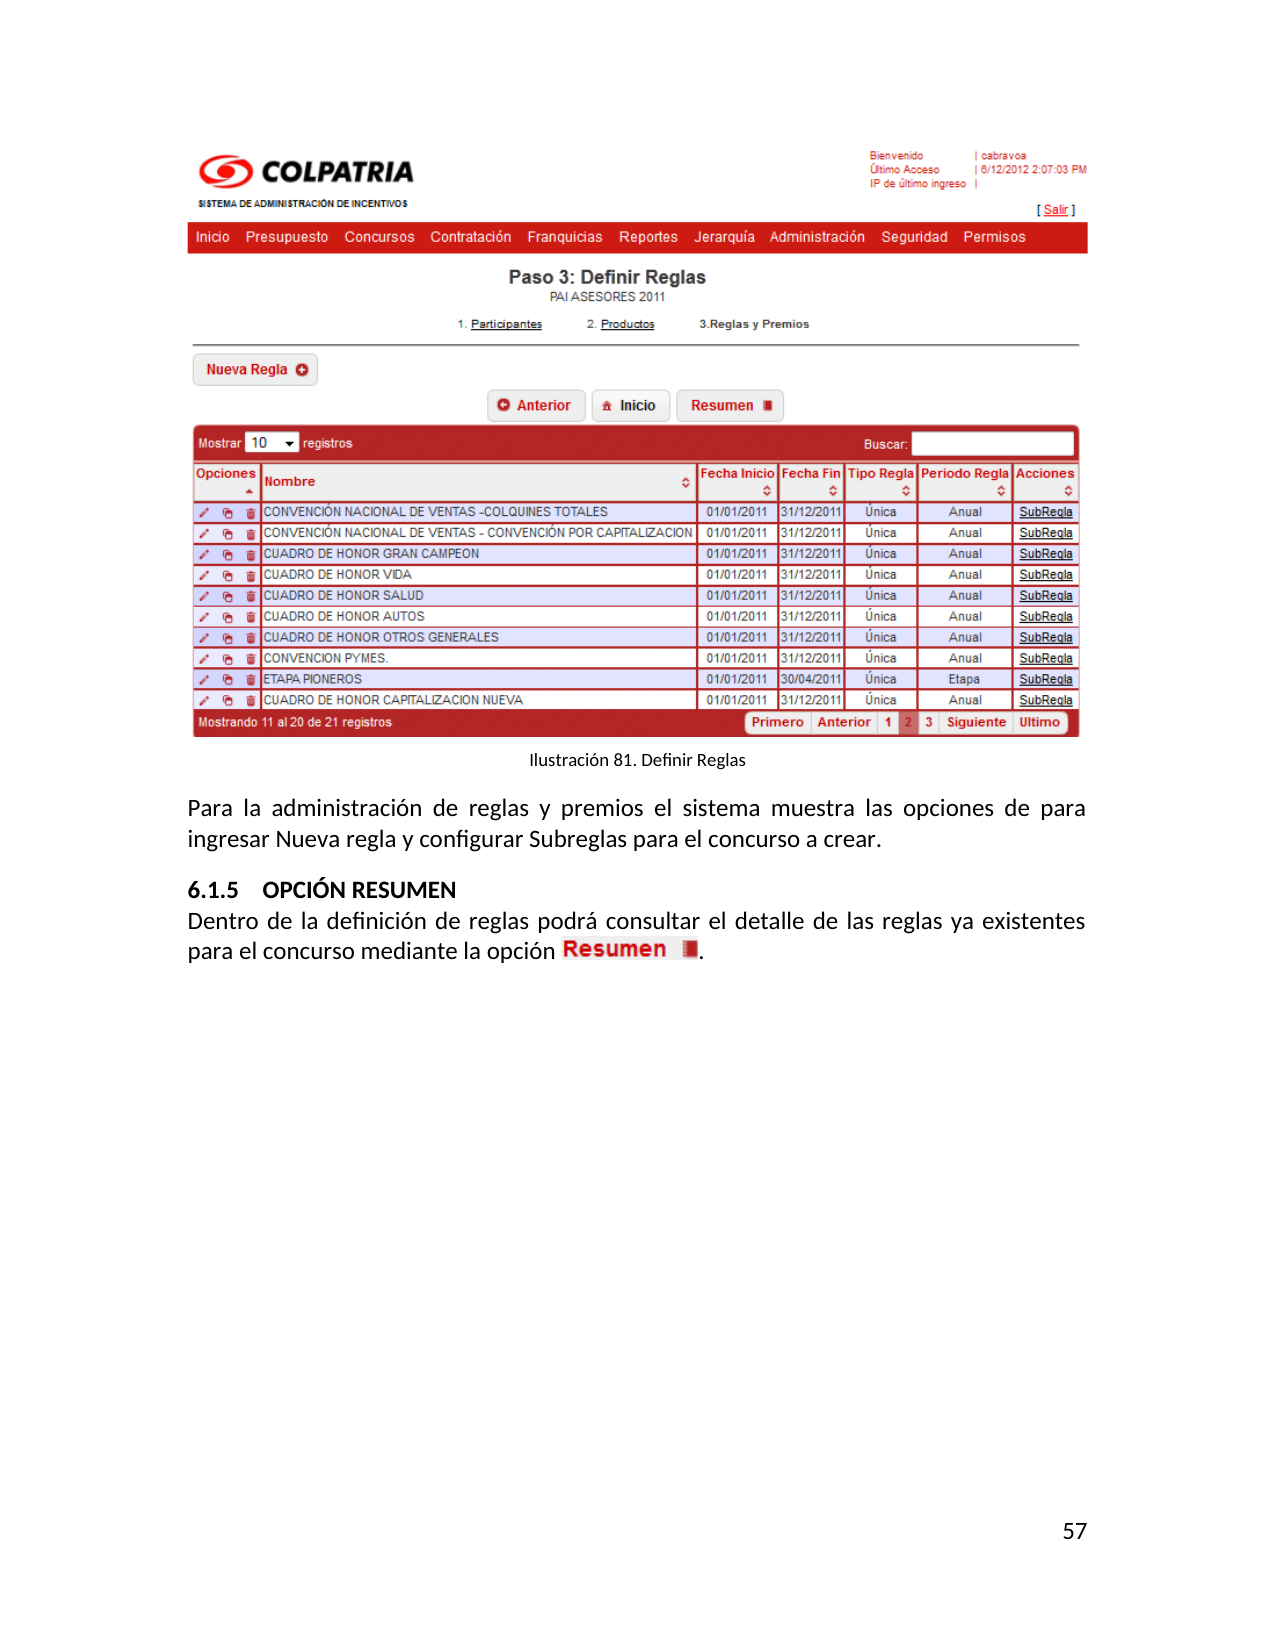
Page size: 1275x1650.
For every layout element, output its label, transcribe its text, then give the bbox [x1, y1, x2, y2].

picture [556, 936, 699, 960]
text Dentro de la definición de reglas podrá consultar el detalle de las reglas ya existentes para el concurso mediante la opción. [187, 905, 1087, 966]
picture [187, 150, 1088, 737]
text Para la administración de reglas y premios el sistema muestra las opciones de para ingresar Nueva regla y configurar Subreglas para el concurso a crear. [187, 792, 1087, 853]
subtitle OPCIÓN RESUMEN [187, 874, 1087, 905]
text Ilustración 81. Definir Reglas [187, 749, 1087, 772]
